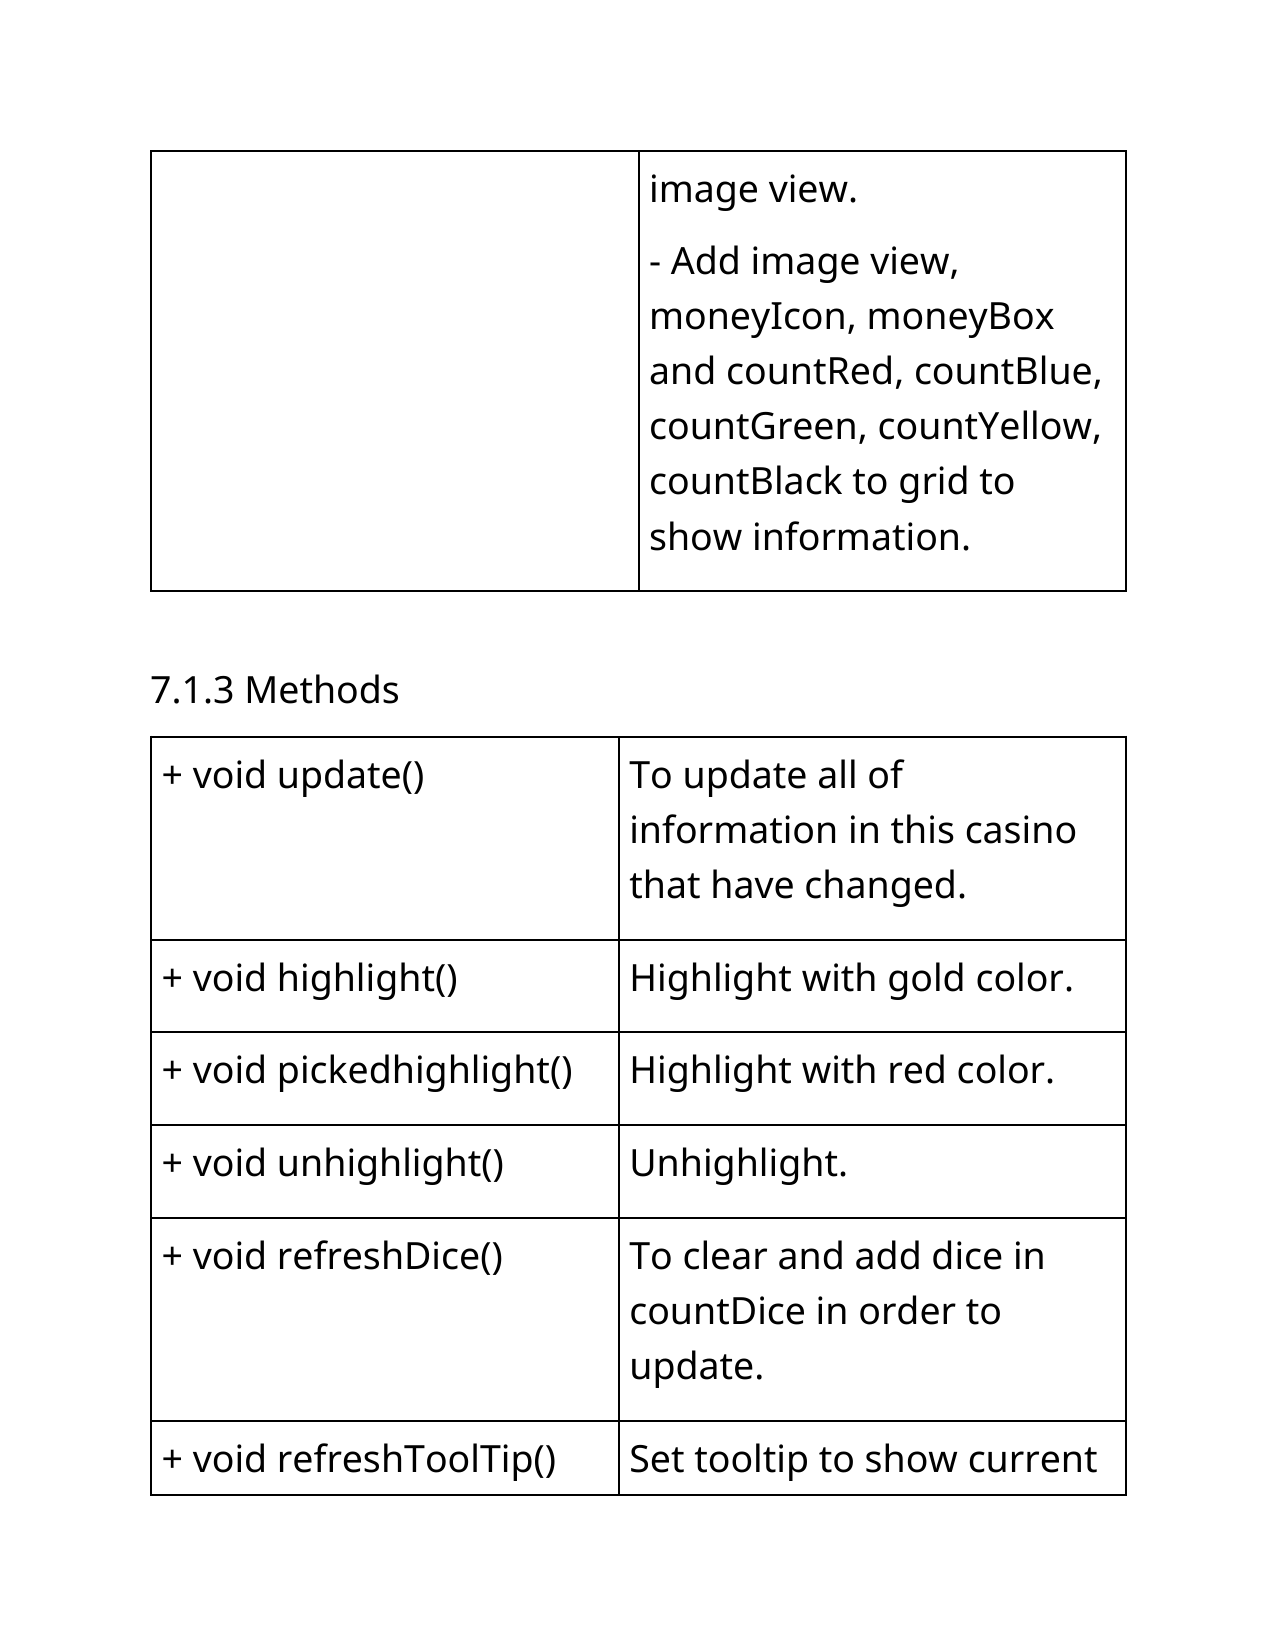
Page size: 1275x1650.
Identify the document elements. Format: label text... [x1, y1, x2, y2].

table_header + void update() [152, 738, 618, 938]
table_cell Highlight with red color. [620, 1033, 1125, 1124]
table_cell + void unhighlight() [152, 1126, 618, 1217]
table_cell + void refreshDice() [152, 1219, 618, 1419]
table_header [152, 152, 638, 590]
table_cell + void highlight() [152, 941, 618, 1031]
table_cell + void pickedhighlight() [152, 1033, 618, 1124]
table_cell Highlight with gold color. [620, 941, 1125, 1031]
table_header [640, 152, 1125, 590]
text 7.1.3 Methods [150, 664, 1125, 715]
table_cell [152, 1422, 618, 1493]
table_cell Unhighlight. [620, 1126, 1125, 1217]
table_cell To clear and add dice in countDice in order to update. [620, 1219, 1125, 1419]
table_header To update all of information in this casino that have changed. [620, 738, 1125, 938]
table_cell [620, 1422, 1125, 1493]
